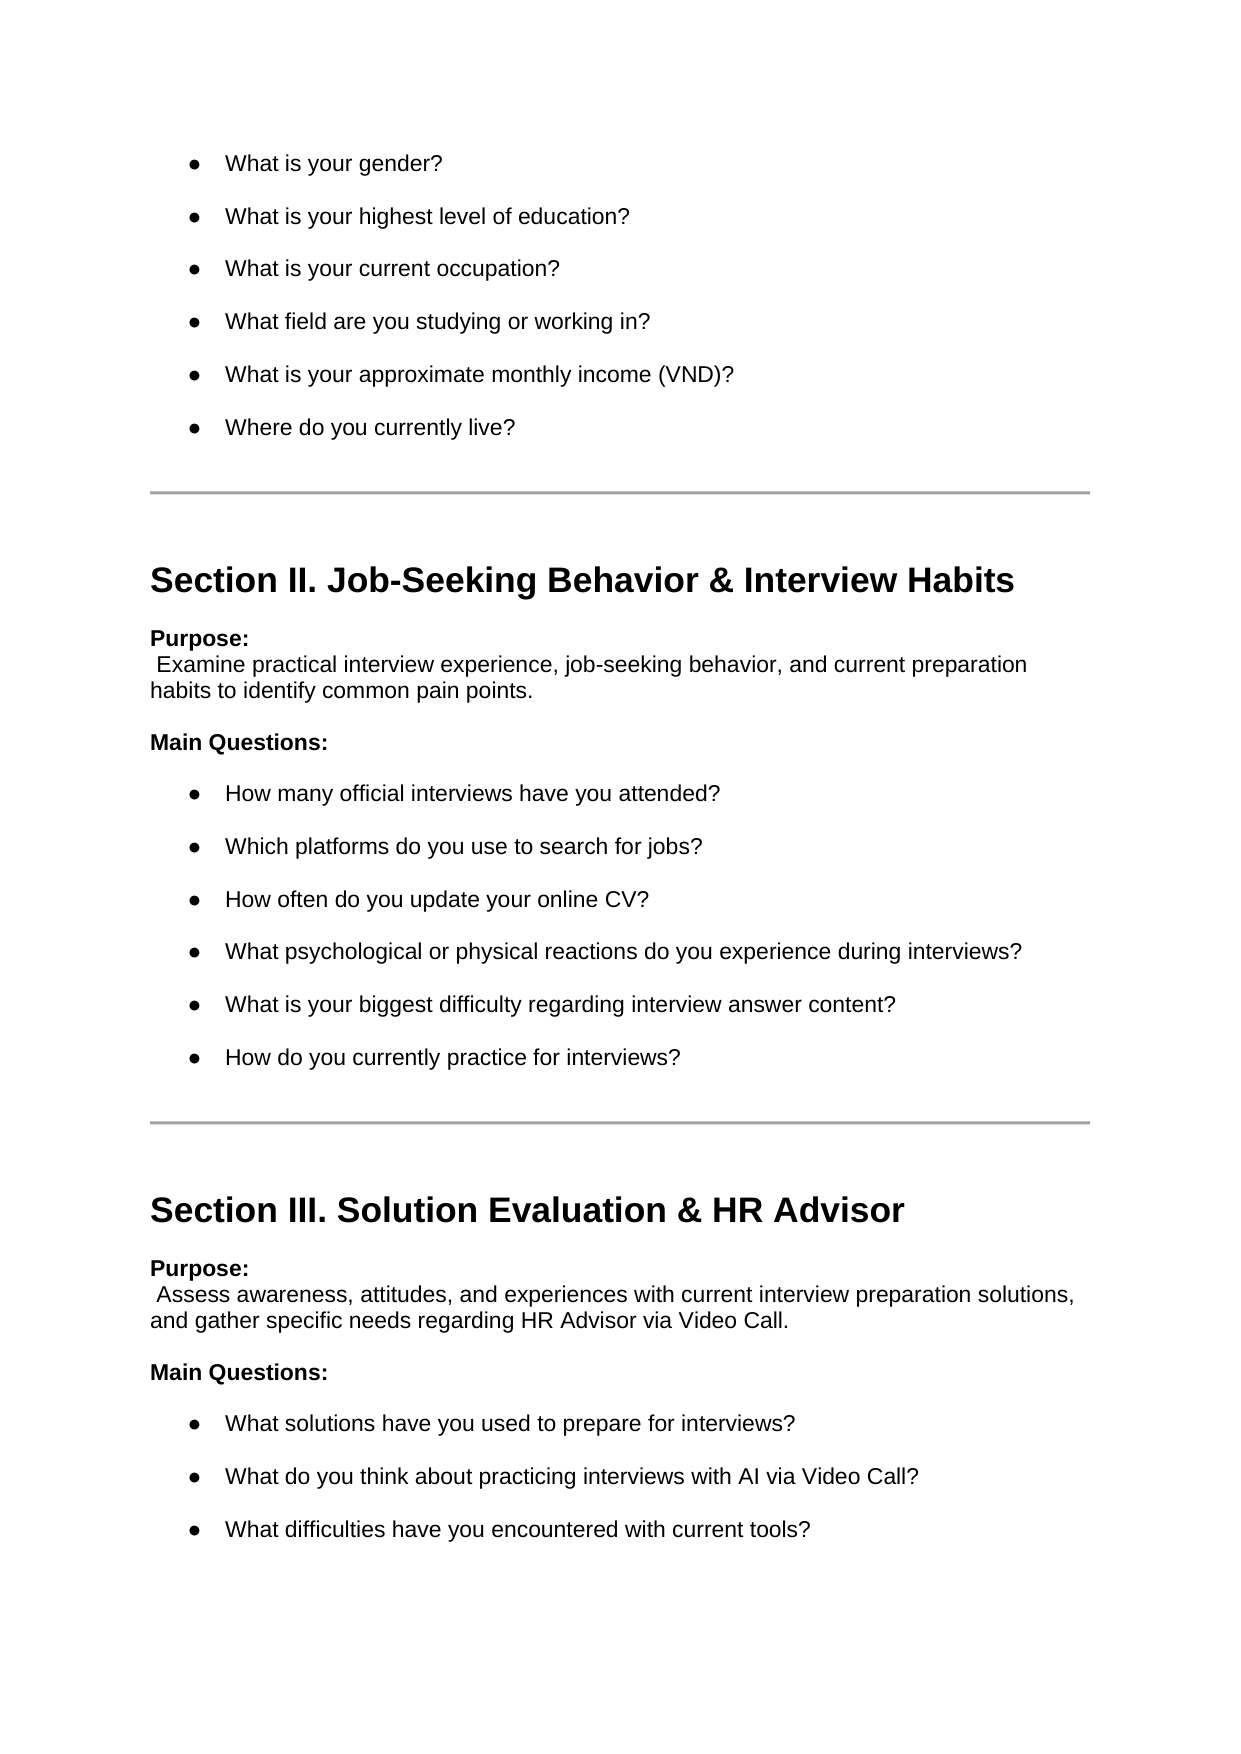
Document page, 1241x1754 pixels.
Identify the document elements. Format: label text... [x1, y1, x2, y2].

text Purpose: Examine practical interview experience, job-seeking behavior, and current preparation habits to identify common pain points. [150, 625, 1090, 704]
text Main Questions: [150, 729, 1090, 755]
subtitle Section III. Solution Evaluation & HR Advisor [150, 1189, 1090, 1230]
list How do you currently practice for interviews? [187, 1044, 1090, 1096]
list What difficulties have you encountered with current tools? [187, 1516, 1090, 1568]
list What is your approximate monthly income (VND)? [187, 361, 1090, 413]
list What is your gender? [187, 150, 1090, 203]
list What do you think about practicing interviews with AI via Video Call? [187, 1463, 1090, 1516]
list What is your current occupation? [187, 255, 1090, 308]
list How often do you update your online CV? [187, 886, 1090, 938]
list What psychological or physical reactions do you experience during interviews? [187, 938, 1090, 991]
list How many official interviews have you attended? [187, 780, 1090, 833]
list What solutions have you used to prepare for interviews? [187, 1410, 1090, 1463]
list Which platforms do you use to search for jobs? [187, 833, 1090, 886]
list What is your highest level of education? [187, 203, 1090, 255]
list What field are you studying or working in? [187, 308, 1090, 361]
text Purpose: Assess awareness, attitudes, and experiences with current interview preparation solutions, and gather specific needs regarding HR Advisor via Video Call. [150, 1255, 1090, 1334]
text Main Questions: [150, 1359, 1090, 1385]
subtitle Section II. Job-Seeking Behavior & Interview Habits [150, 559, 1090, 600]
list What is your biggest difficulty regarding interview answer content? [187, 991, 1090, 1044]
list Where do you currently live? [187, 413, 1090, 466]
